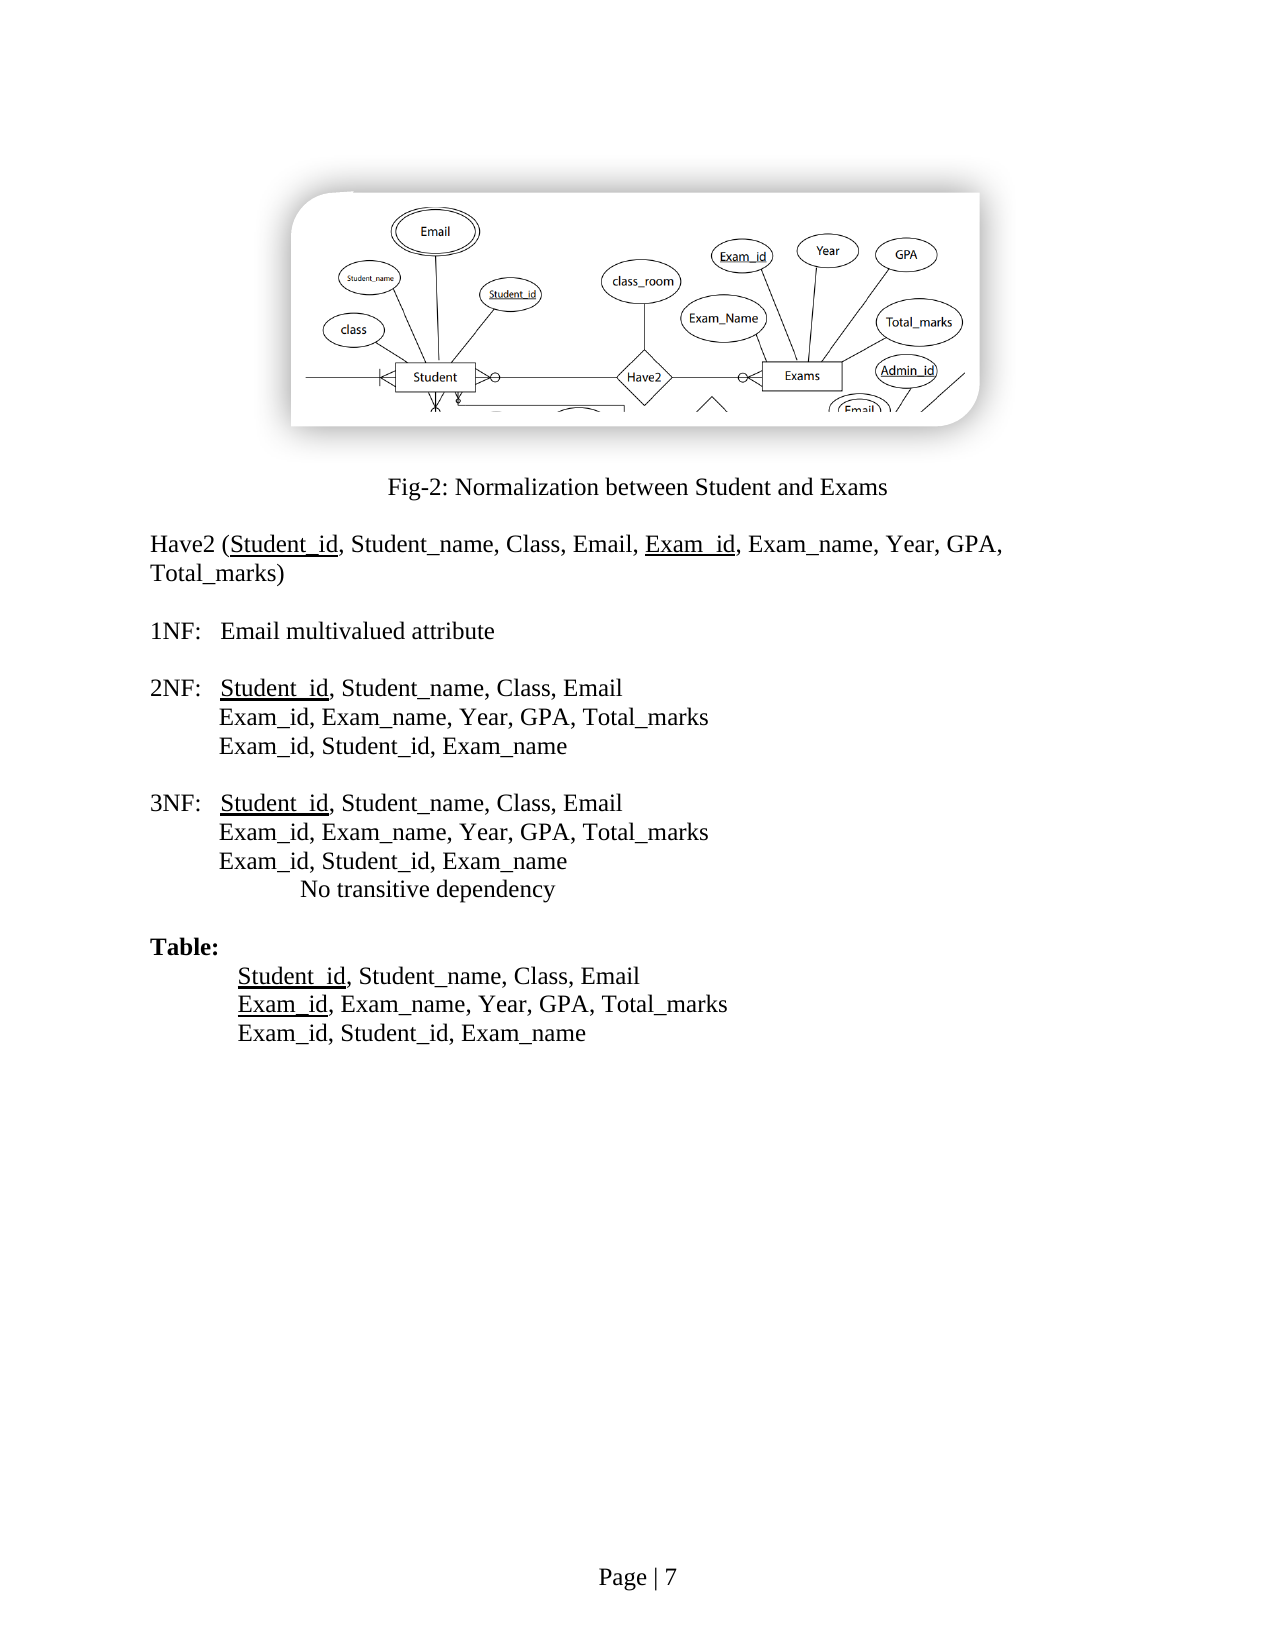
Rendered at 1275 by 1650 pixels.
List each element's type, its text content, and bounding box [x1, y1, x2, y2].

text Exam_id, Student_id, Exam_name [150, 731, 1125, 759]
text Have2 (Student_id, Student_name, Class, Email, Exam_id, Exam_name, Year, GPA, Total_marks) [150, 529, 1125, 587]
text 2NF: Student_id, Student_name, Class, Email [150, 673, 1125, 702]
text Fig-2: Normalization between Student and Exams [150, 472, 1125, 501]
text 3NF: Student_id, Student_name, Class, Email [150, 788, 1125, 817]
picture [306, 208, 965, 411]
text 1NF: Email multivalued attribute [150, 616, 1125, 644]
text No transitive dependency [225, 874, 1125, 903]
text Exam_id, Student_id, Exam_name [150, 1018, 1125, 1047]
text Table: [150, 932, 1125, 961]
text Exam_id, Exam_name, Year, GPA, Total_marks [150, 817, 1125, 846]
text Exam_id, Exam_name, Year, GPA, Total_marks [150, 989, 1125, 1018]
text Exam_id, Exam_name, Year, GPA, Total_marks [150, 702, 1125, 731]
text Student_id, Student_name, Class, Email [150, 961, 1125, 989]
text Exam_id, Student_id, Exam_name [150, 846, 1125, 874]
